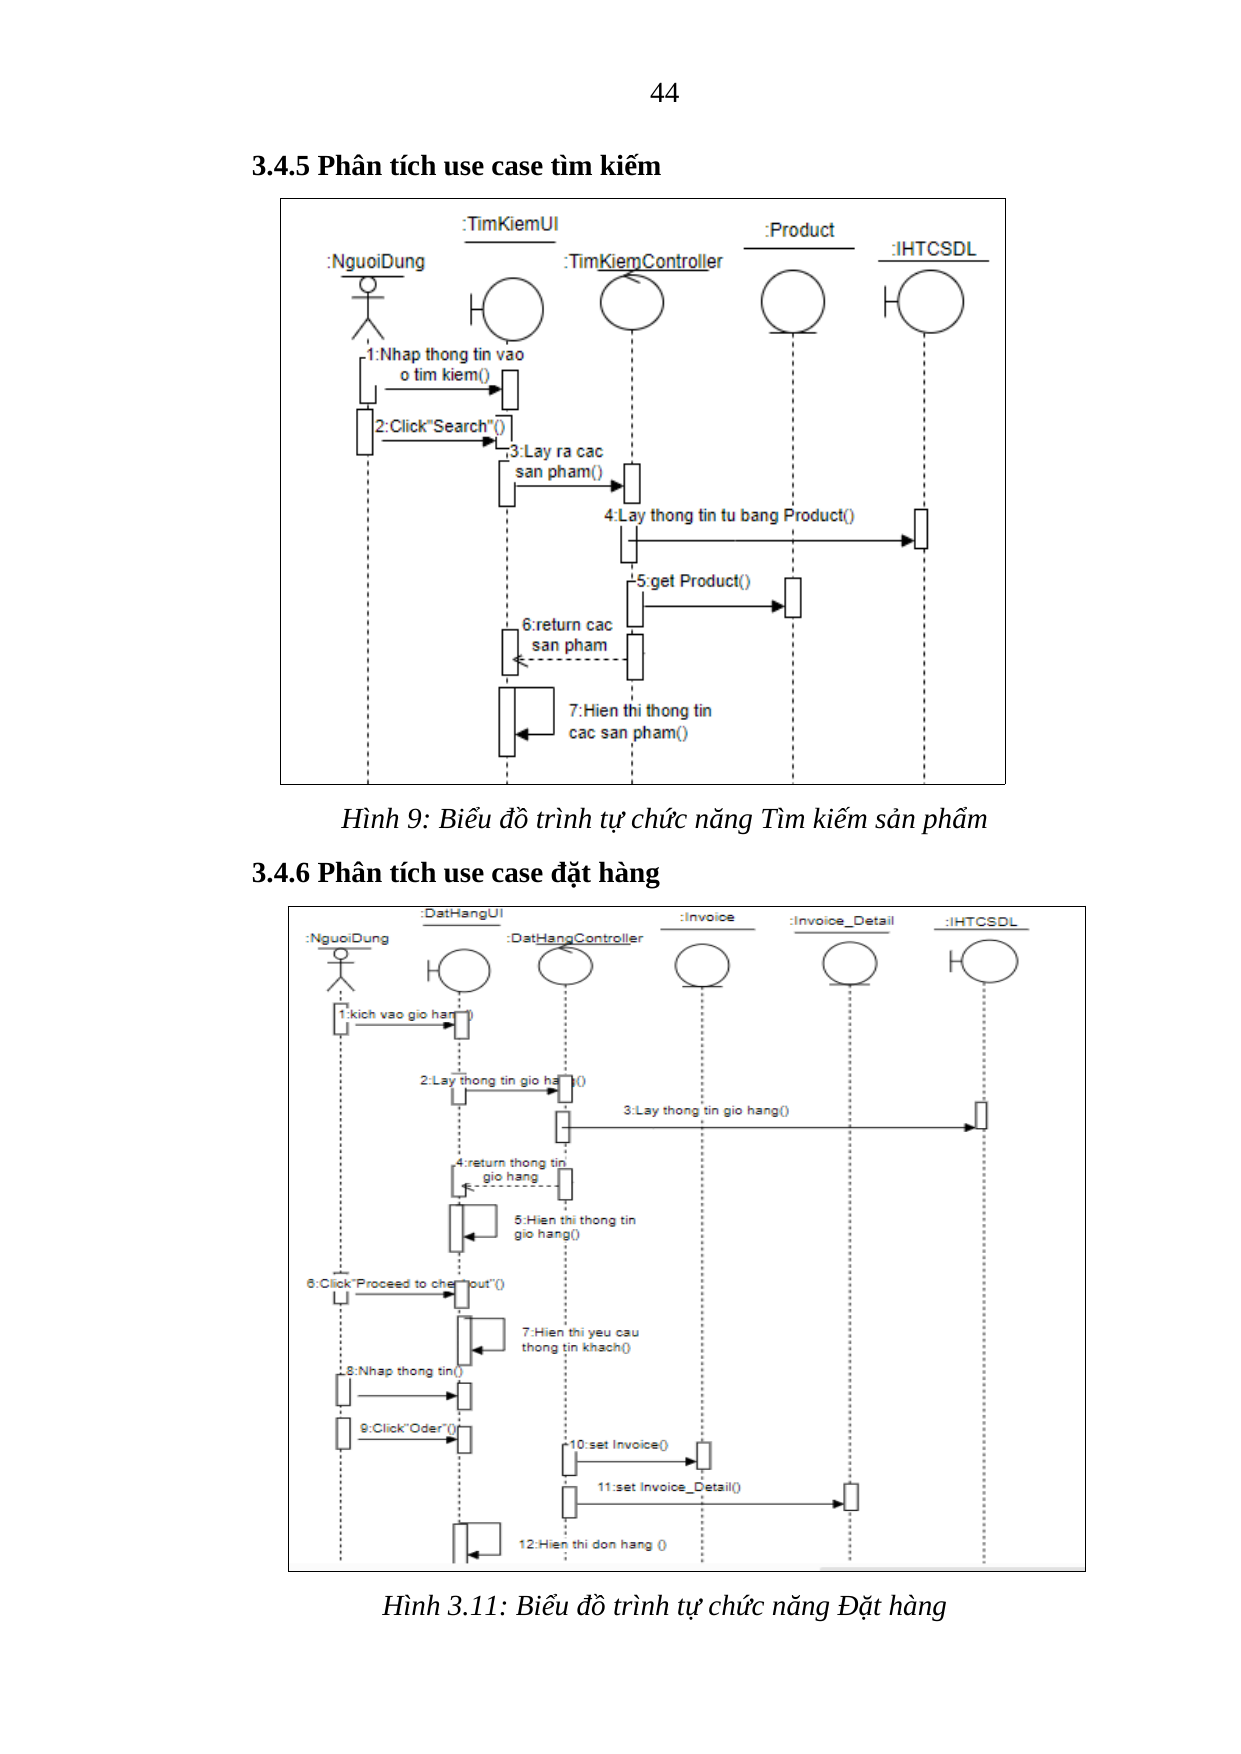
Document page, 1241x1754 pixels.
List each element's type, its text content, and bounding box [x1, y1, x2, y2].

text Hình 9: Biểu đồ trình tự chức năng Tìm kiếm sản phẩm [207, 801, 1122, 834]
picture [289, 907, 1085, 1571]
text Hình 3.11: Biểu đồ trình tự chức năng Đặt hàng [207, 1588, 1122, 1621]
subtitle 3.4.5 Phân tích use case tìm kiếm [252, 148, 1122, 181]
picture [281, 199, 1005, 784]
subtitle 3.4.6 Phân tích use case đặt hàng [252, 855, 1122, 889]
